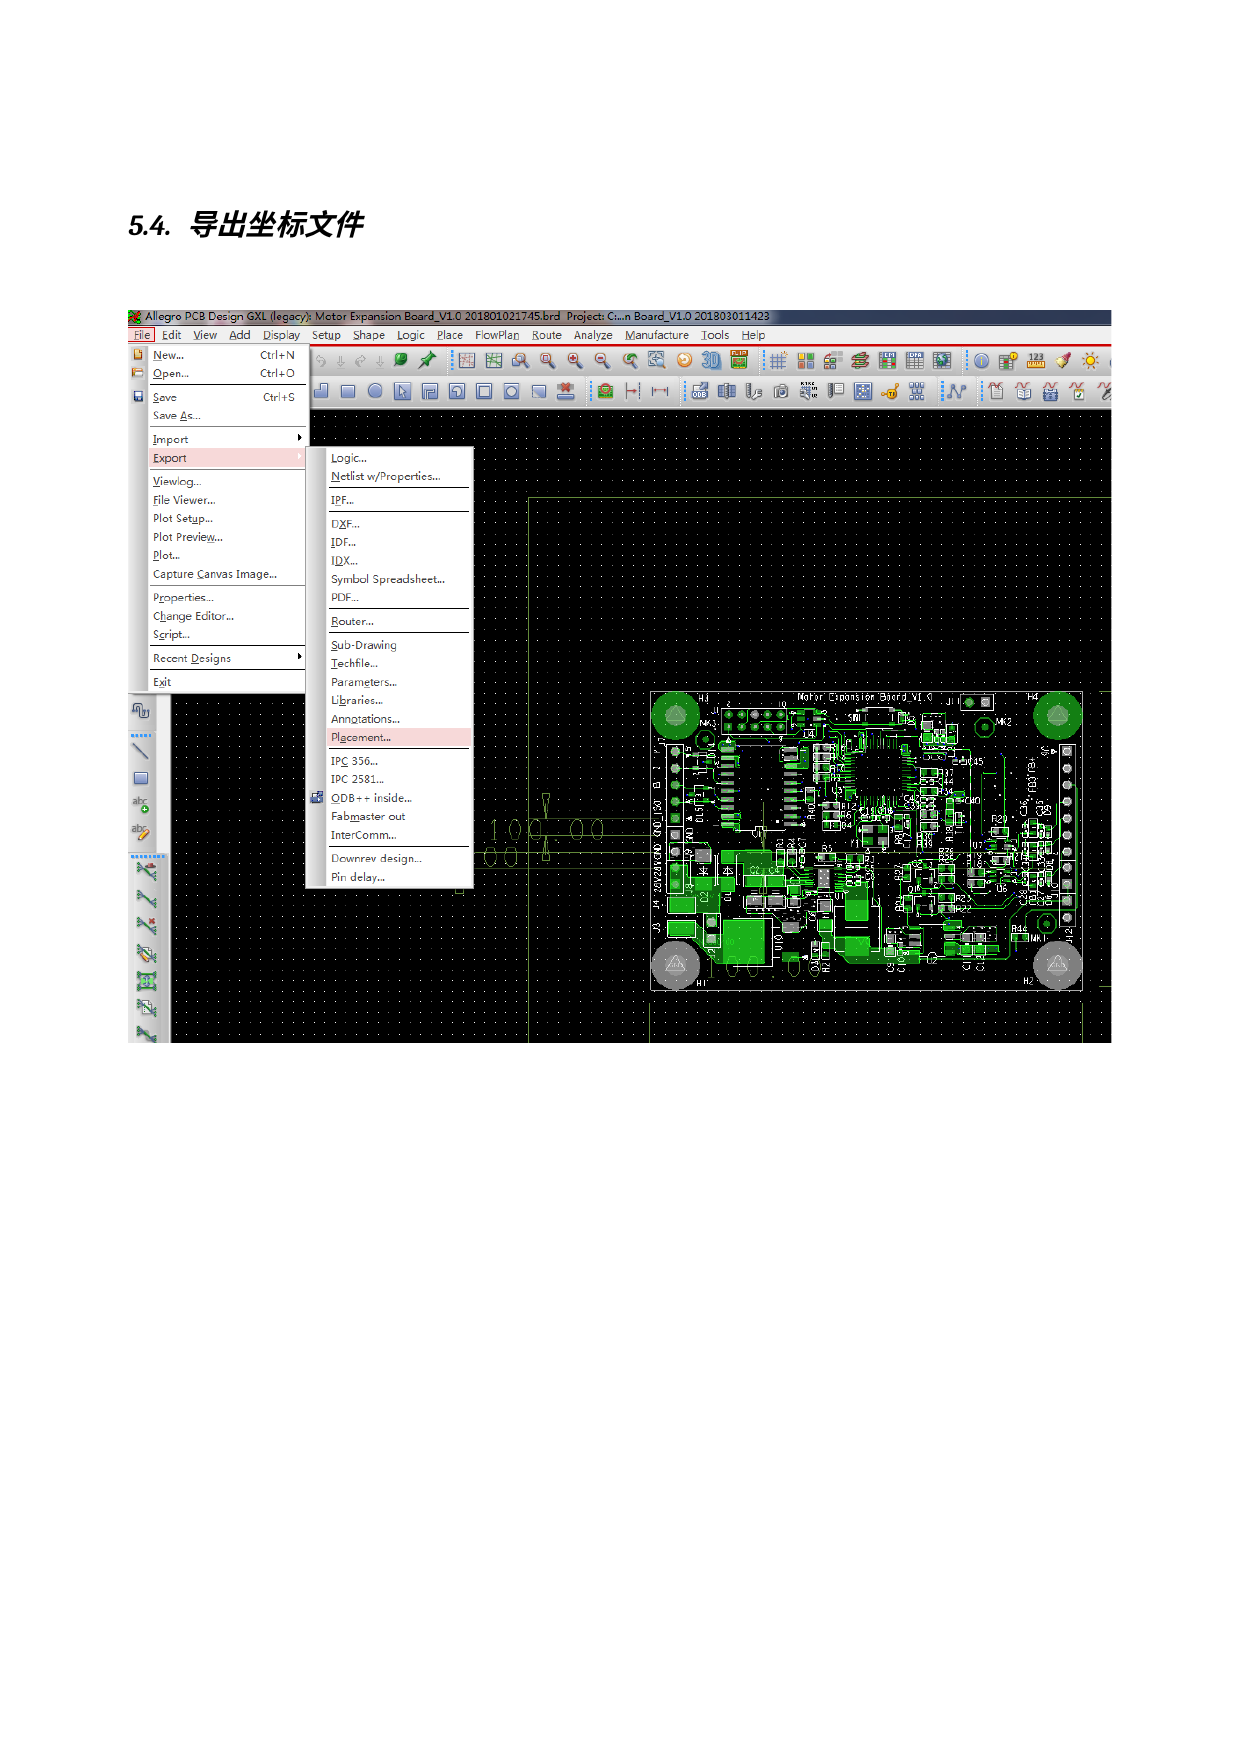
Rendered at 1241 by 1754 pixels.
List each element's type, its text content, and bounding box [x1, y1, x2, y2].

subtitle 导出坐标文件 [128, 189, 1112, 257]
picture [128, 310, 1112, 1043]
